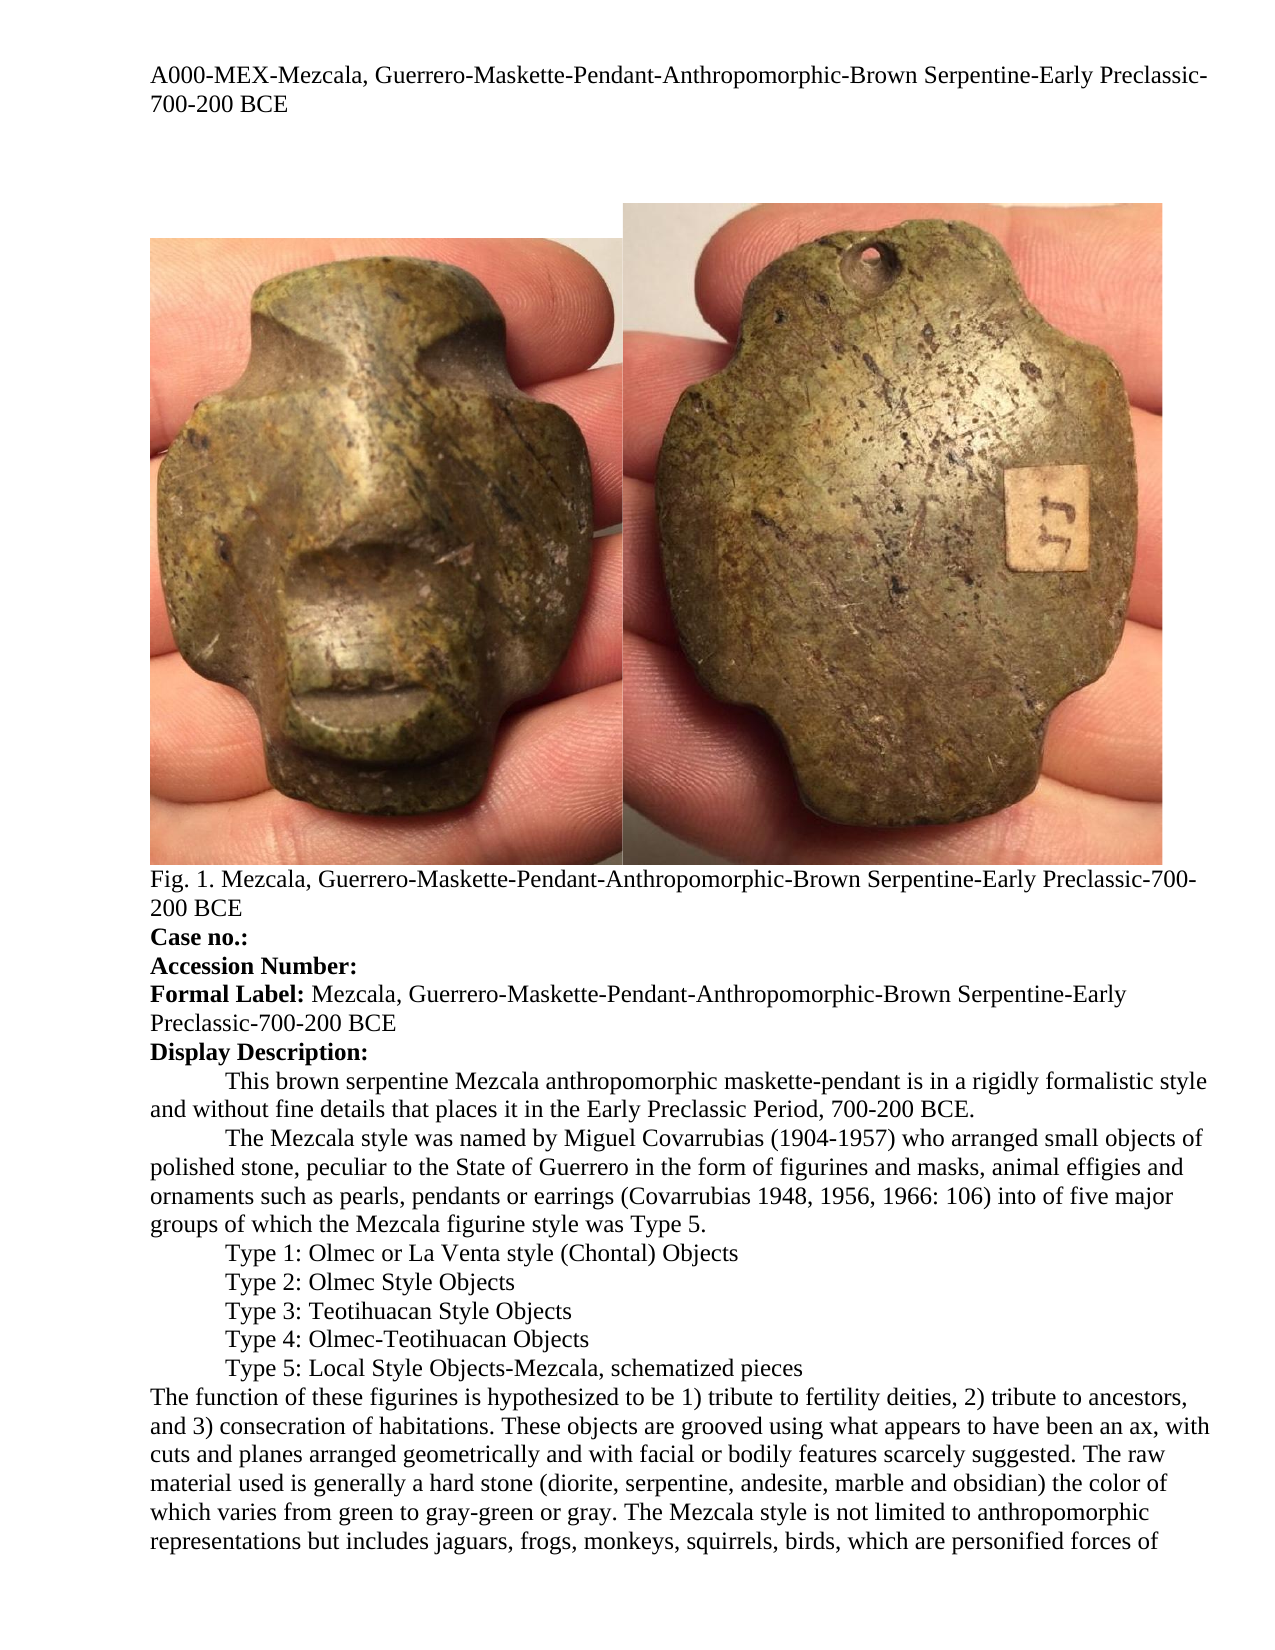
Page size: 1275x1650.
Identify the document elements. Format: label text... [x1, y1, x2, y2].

text Type 2: Olmec Style Objects [225, 1267, 1215, 1296]
text Type 1: Olmec or La Venta style (Chontal) Objects [225, 1238, 1215, 1267]
picture [150, 203, 1163, 865]
text Type 5: Local Style Objects-Mezcala, schematized pieces [225, 1353, 1215, 1382]
text This brown serpentine Mezcala anthropomorphic maskette-pendant is in a rigidly formalistic style and without fine details that places it in the Early Preclassic Period, 700-200 BCE. [150, 1066, 1215, 1123]
text Type 4: Olmec-Teotihuacan Objects [225, 1324, 1215, 1353]
text The Mezcala style was named by Miguel Covarrubias (1904-1957) who arranged small objects of polished stone, peculiar to the State of Guerrero in the form of figurines and masks, animal effigies and ornaments such as pearls, pendants or earrings (Covarrubias 1948, 1956, 1966: 106) into of five major groups of which the Mezcala figurine style was Type 5. [150, 1123, 1215, 1238]
text Type 3: Teotihuacan Style Objects [225, 1296, 1215, 1324]
text Fig. 1. Mezcala, Guerrero-Maskette-Pendant-Anthropomorphic-Brown Serpentine-Early Preclassic-700-200 BCE [150, 864, 1215, 922]
text Accession Number: [150, 951, 1215, 979]
text Display Description: [150, 1037, 1215, 1066]
text A000-MEX-Mezcala, Guerrero-Maskette-Pendant-Anthropomorphic-Brown Serpentine-Early Preclassic-700-200 BCE [150, 60, 1215, 117]
text Case no.: [150, 922, 1215, 951]
text Formal Label: Mezcala, Guerrero-Maskette-Pendant-Anthropomorphic-Brown Serpentine-Early Preclassic-700-200 BCE [150, 979, 1215, 1037]
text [150, 1382, 1215, 1554]
